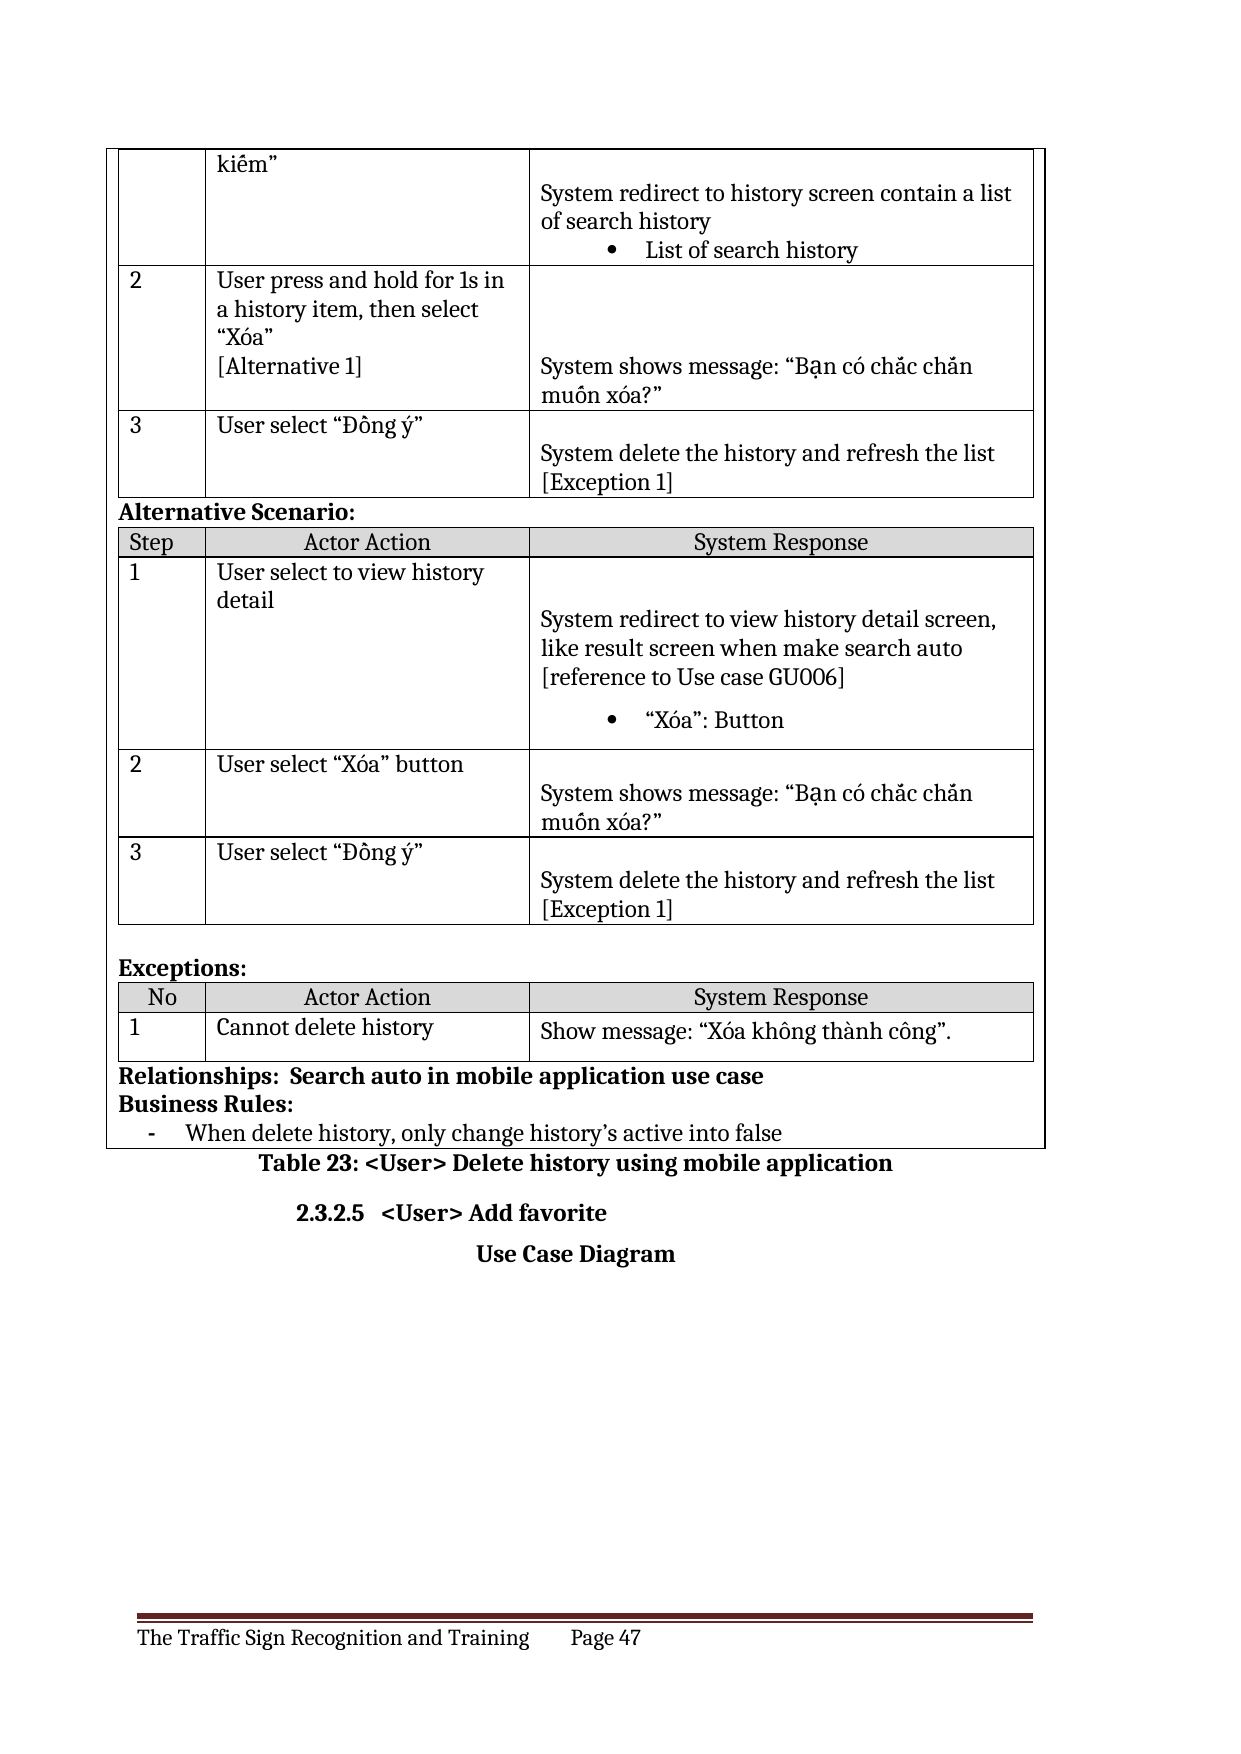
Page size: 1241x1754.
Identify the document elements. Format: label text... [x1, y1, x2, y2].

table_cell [107, 149, 1044, 1148]
subtitle Use Case Diagram [118, 1240, 1033, 1268]
subtitle <User> Add favorite [296, 1198, 1033, 1227]
text Table 23: <User> Delete history using mobile application [118, 1149, 1033, 1178]
